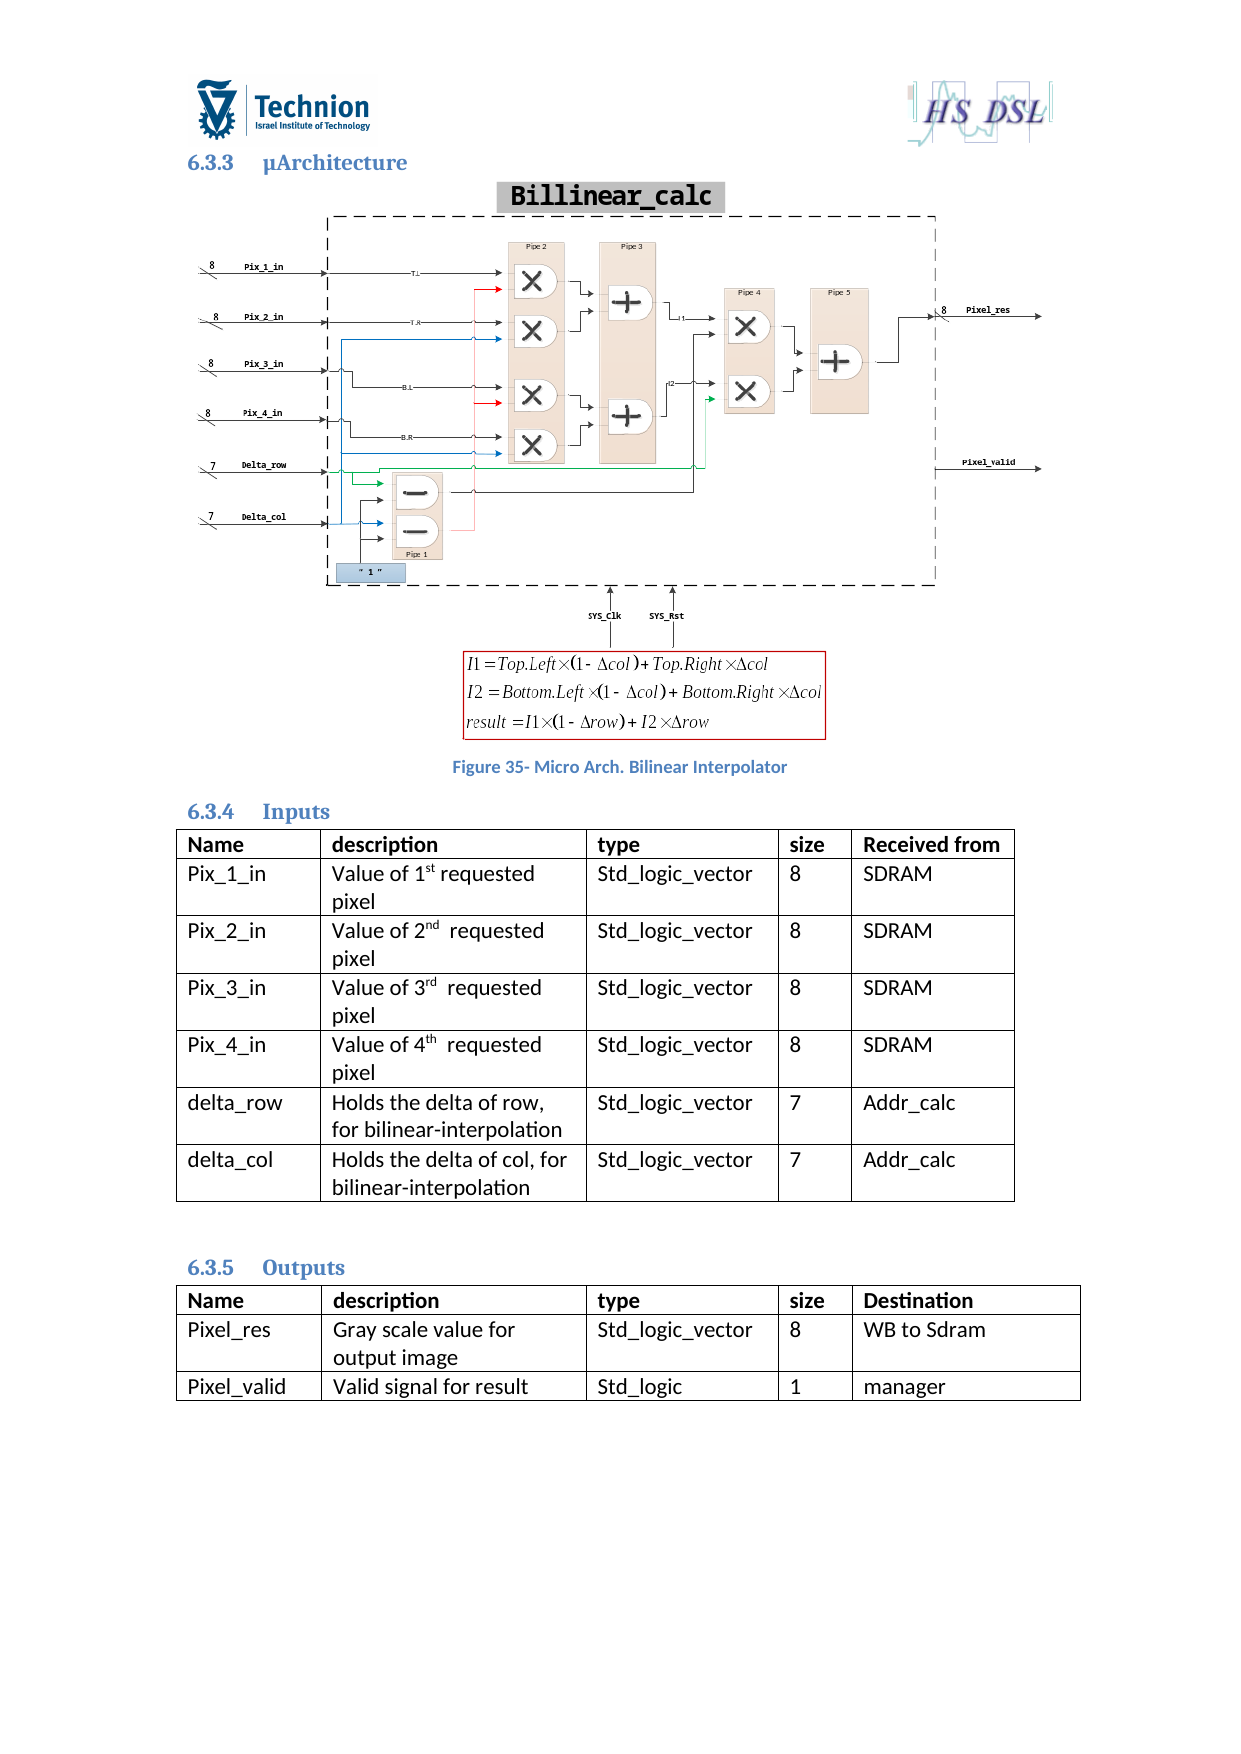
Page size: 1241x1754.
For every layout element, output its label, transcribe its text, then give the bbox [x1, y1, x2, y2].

text Figure 35- Micro Arch. Bilinear Interpolator [187, 755, 1053, 778]
table_cell 8 [779, 1315, 852, 1371]
table_cell Value of 3rd requested pixel [321, 974, 586, 1029]
table_cell WB to Sdram [853, 1315, 1080, 1371]
table_cell Addr_calc [852, 1145, 1014, 1201]
table_header description [322, 1286, 586, 1314]
table_cell Value of 4th requested pixel [321, 1031, 586, 1087]
table_header Name [177, 1286, 321, 1314]
subtitle Outputs [187, 1255, 1053, 1281]
table_cell delta_row [177, 1088, 320, 1144]
subtitle µArchitecture [187, 150, 1053, 176]
table_cell manager [853, 1372, 1080, 1400]
table_cell 1 [779, 1372, 852, 1400]
table_cell Std_logic_vector [587, 1315, 778, 1371]
table_cell Std_logic_vector [587, 1145, 778, 1201]
table_cell Std_logic_vector [587, 1088, 778, 1144]
table_cell 8 [779, 859, 851, 915]
table_cell 8 [779, 916, 851, 972]
table_cell 7 [779, 1088, 851, 1144]
table_header Name [177, 830, 320, 858]
table_header size [779, 1286, 852, 1314]
table_cell 8 [779, 1031, 851, 1087]
table_cell Pixel_valid [177, 1372, 321, 1400]
table_cell Addr_calc [852, 1088, 1014, 1144]
table_cell Holds the delta of col, for bilinear-interpolation [321, 1145, 586, 1201]
table_cell delta_col [177, 1145, 320, 1201]
table_cell Gray scale value for output image [322, 1315, 586, 1371]
table_header description [321, 830, 586, 858]
table_cell Value of 1st requested pixel [321, 859, 586, 915]
table_header type [587, 1286, 778, 1314]
table_cell SDRAM [852, 859, 1014, 915]
table_cell Std_logic_vector [587, 859, 778, 915]
table_cell Std_logic_vector [587, 916, 778, 972]
table_header Received from [852, 830, 1014, 858]
table_cell Pixel_res [177, 1315, 321, 1371]
table_cell Pix_4_in [177, 1031, 320, 1087]
table_cell Std_logic_vector [587, 1031, 778, 1087]
table_cell 7 [779, 1145, 851, 1201]
table_cell 8 [779, 974, 851, 1029]
table_cell SDRAM [852, 1031, 1014, 1087]
table_header size [779, 830, 851, 858]
table_cell Std_logic_vector [587, 974, 778, 1029]
table_cell Holds the delta of row, for bilinear-interpolation [321, 1088, 586, 1144]
picture [187, 74, 378, 147]
table_cell Value of 2nd requested pixel [321, 916, 586, 972]
picture [907, 73, 1053, 147]
table_cell Pix_1_in [177, 859, 320, 915]
table_cell Pix_3_in [177, 974, 320, 1029]
table_header type [587, 830, 778, 858]
subtitle Inputs [187, 799, 1053, 825]
table_cell SDRAM [852, 974, 1014, 1029]
table_cell SDRAM [852, 916, 1014, 972]
table_cell Std_logic [587, 1372, 778, 1400]
table_cell Pix_2_in [177, 916, 320, 972]
table_cell Valid signal for result [322, 1372, 586, 1400]
table_header Destination [853, 1286, 1080, 1314]
